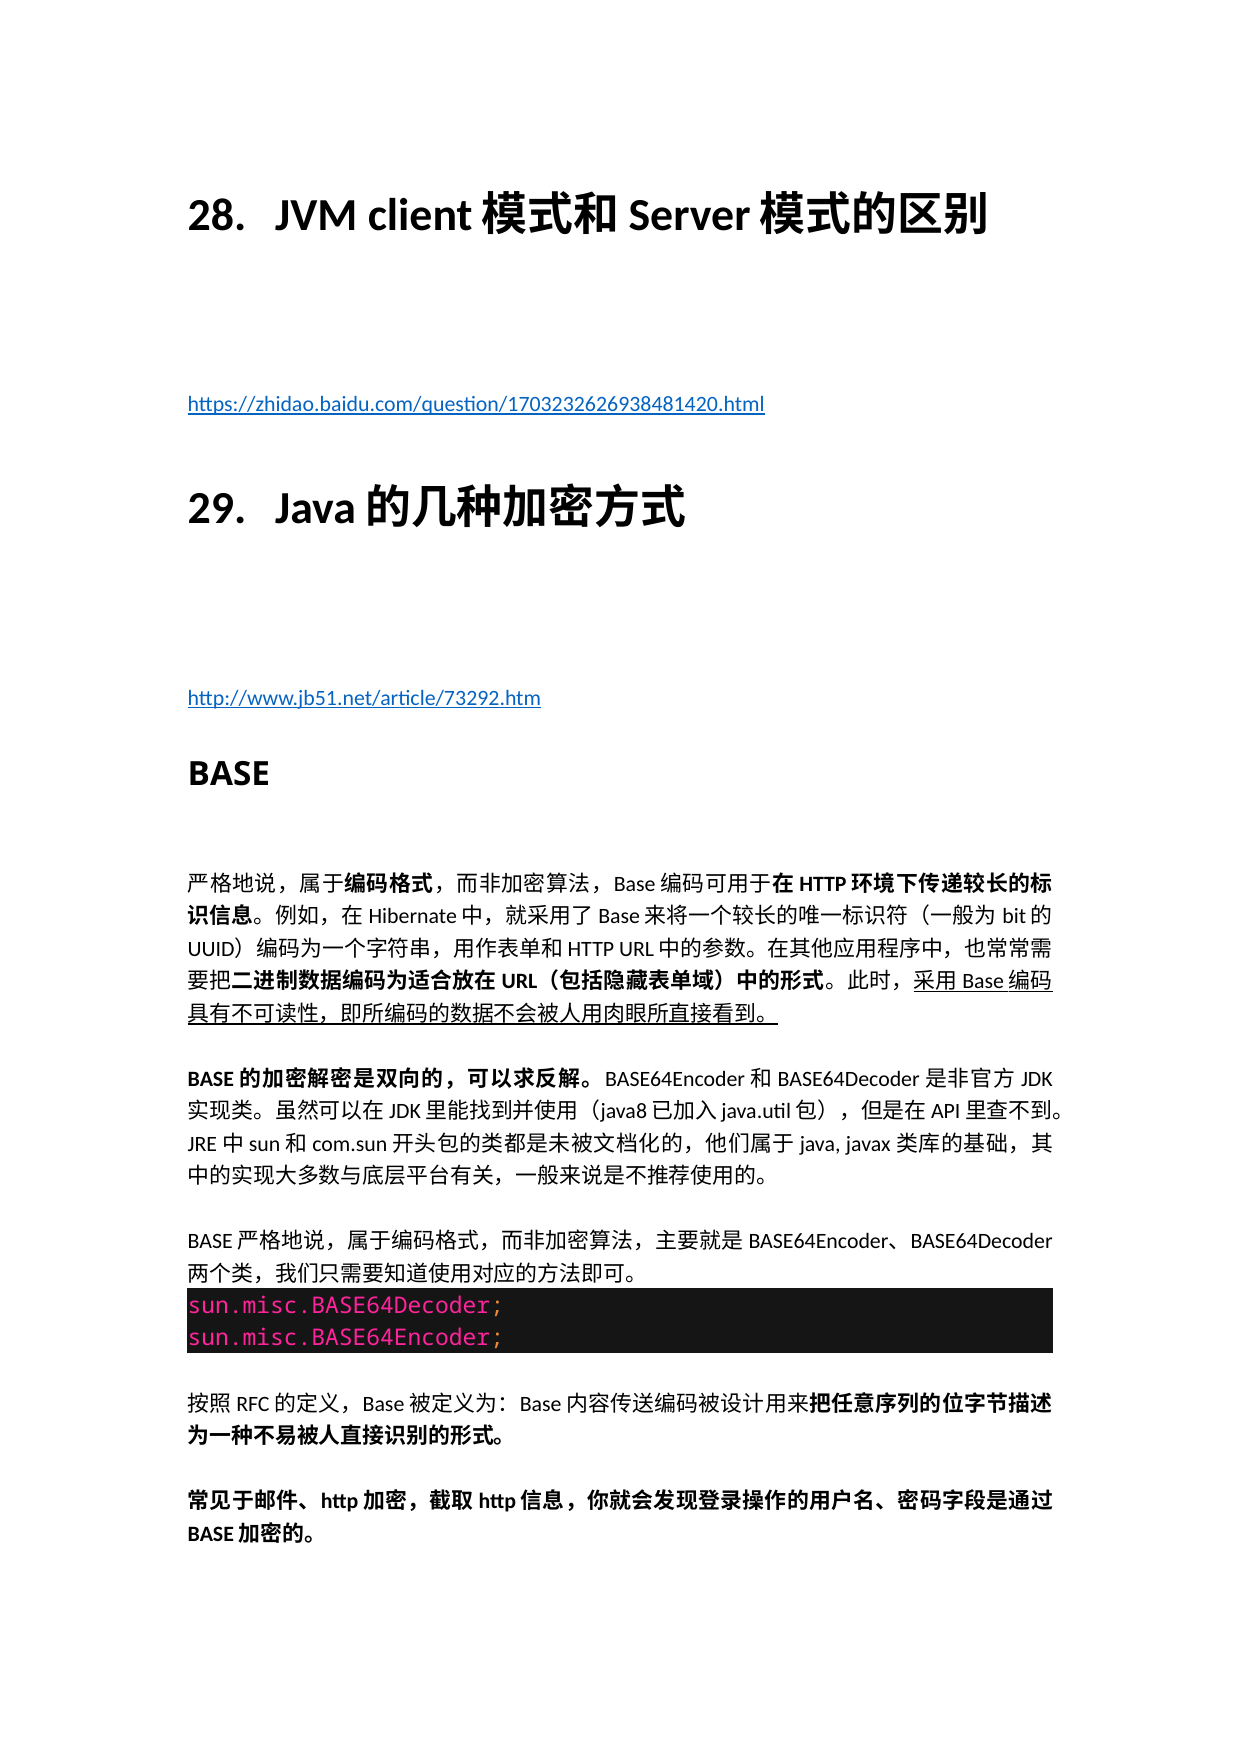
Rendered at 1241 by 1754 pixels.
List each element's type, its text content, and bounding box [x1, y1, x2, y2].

text BASE的加密解密是双向的，可以求反解。BASE64Encoder和BASE64Decoder是非官方JDK实现类。虽然可以在JDK里能找到并使用（java8已加入java.util包），但是在API里查不到。JRE中sun和com.sun开头包的类都是未被文档化的，他们属于java, javax 类库的基础，其中的实现大多数与底层平台有关，一般来说是不推荐使用的。 [187, 1061, 1053, 1191]
text http://www.jb51.net/article/73292.htm [187, 681, 1053, 713]
text BASE 严格地说，属于编码格式，而非加密算法，主要就是BASE64Encoder、BASE64Decoder两个类，我们只需要知道使用对应的方法即可。 [187, 1223, 1053, 1288]
text https://zhidao.baidu.com/question/1703232626938481420.html [187, 387, 1053, 420]
text 常见于邮件、http加密，截取http信息，你就会发现登录操作的用户名、密码字段是通过BASE加密的。 [187, 1483, 1053, 1548]
text 严格地说，属于编码格式，而非加密算法，Base编码可用于在HTTP环境下传递较长的标识信息。例如，在Hibernate中，就采用了Base来将一个较长的唯一标识符（一般为bit的UUID）编码为一个字符串，用作表单和HTTP URL中的参数。在其他应用程序中，也常常需要把二进制数据编码为适合放在URL（包括隐藏表单域）中的形式。此时，采用Base编码具有不可读性，即所编码的数据不会被人用肉眼所直接看到。 [187, 866, 1053, 1028]
subtitle BASE [187, 740, 1053, 805]
text 按照RFC的定义，Base被定义为：Base内容传送编码被设计用来把任意序列的位字节描述为一种不易被人直接识别的形式。 [187, 1386, 1053, 1451]
text sun.misc.BASE64Decoder; sun.misc.BASE64Encoder; [187, 1288, 1053, 1353]
subtitle JVM client模式和Server模式的区别 [187, 162, 1053, 259]
subtitle Java的几种加密方式 [187, 455, 1053, 553]
